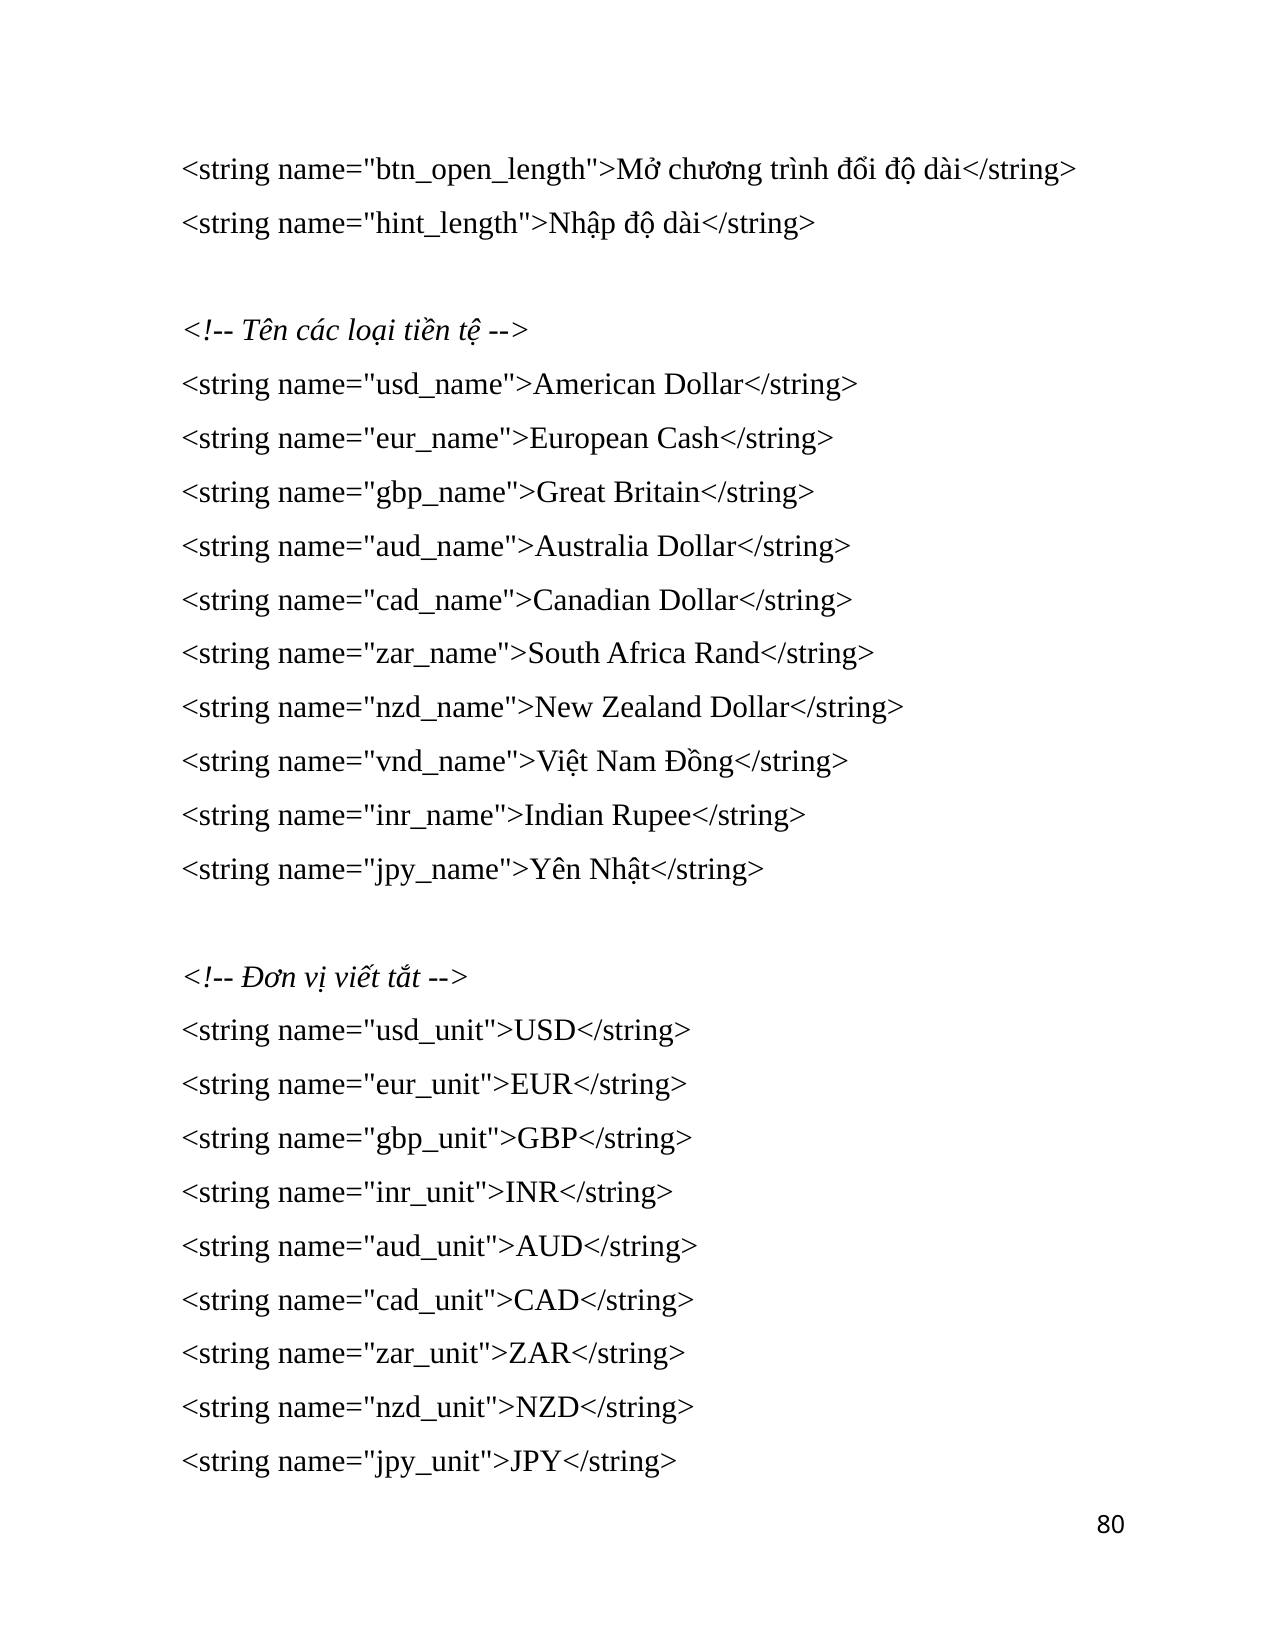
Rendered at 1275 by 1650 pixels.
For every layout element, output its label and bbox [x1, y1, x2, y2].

text [150, 150, 1125, 1478]
